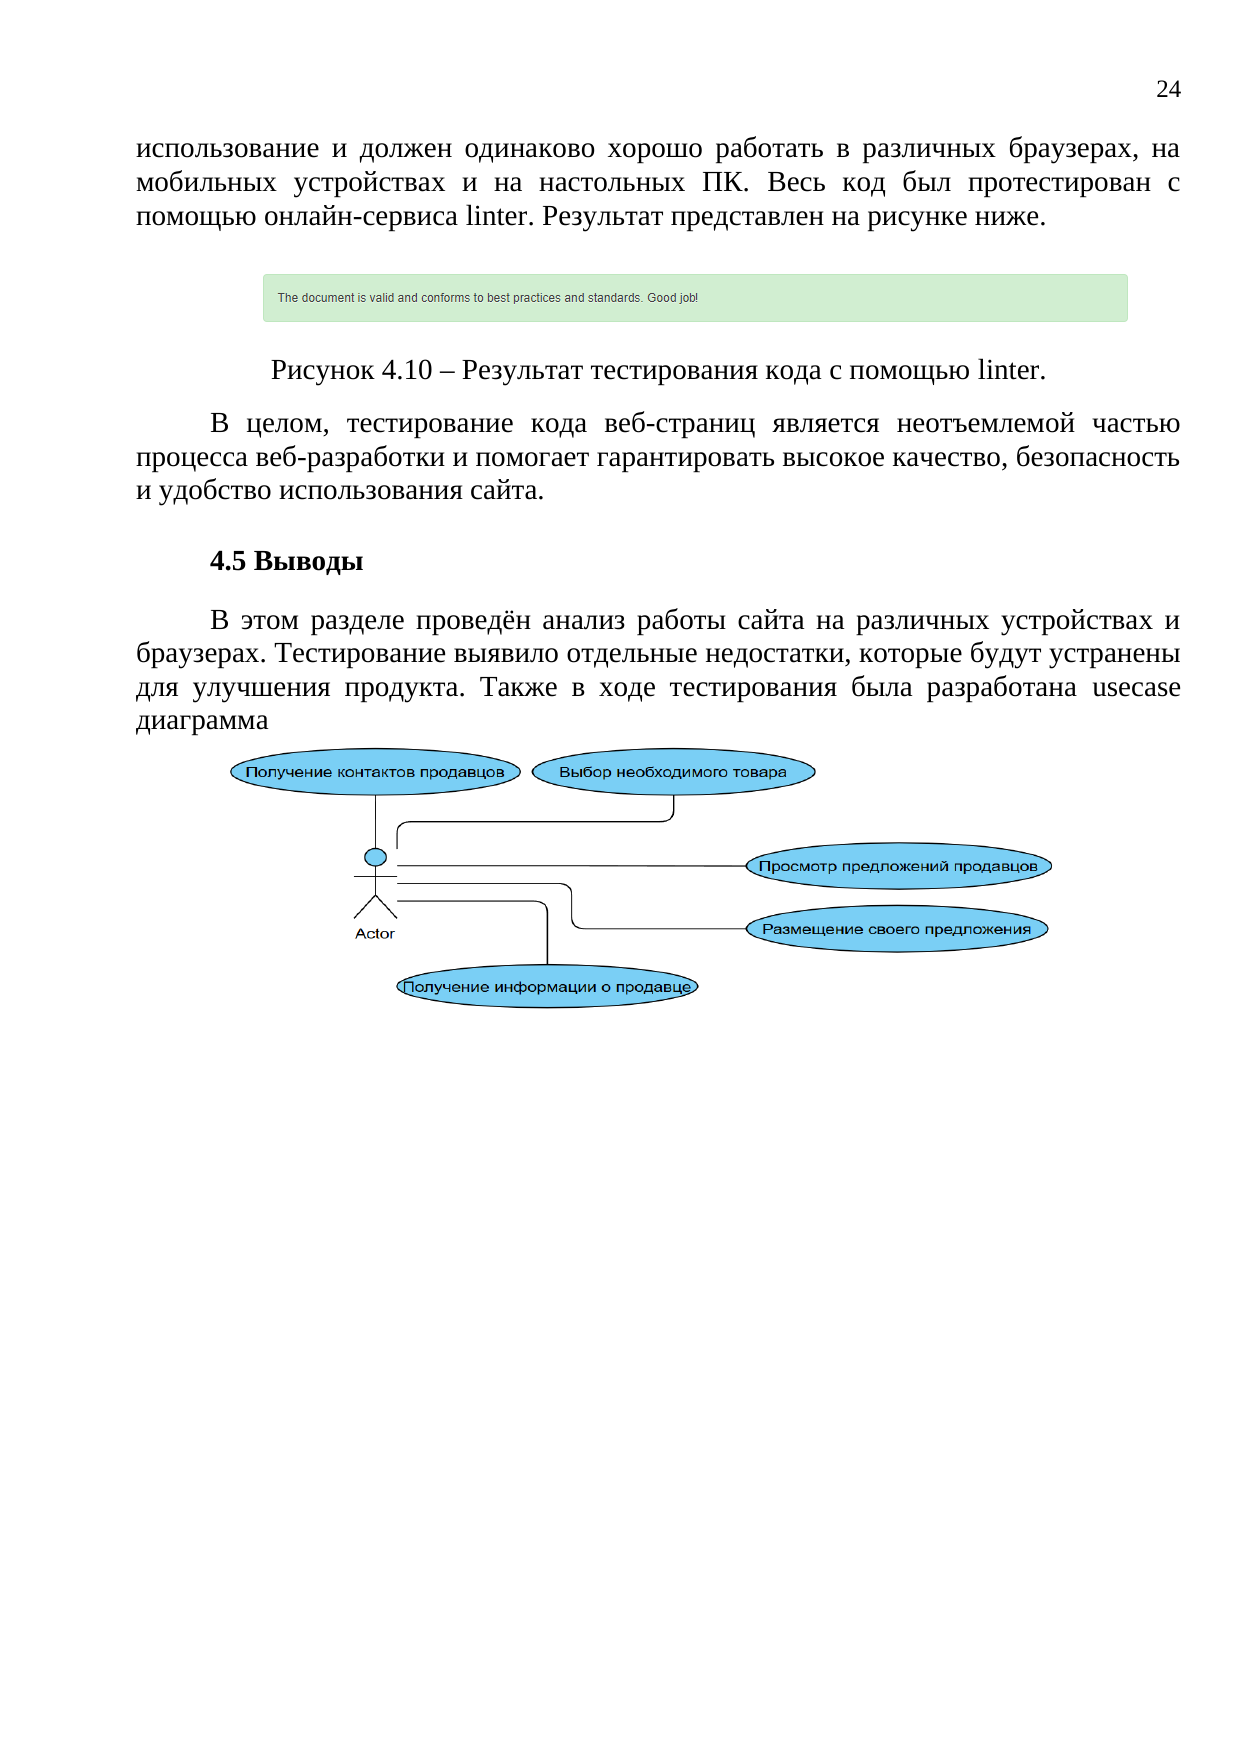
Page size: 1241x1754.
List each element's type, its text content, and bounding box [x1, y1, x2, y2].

text Рисунок 4.10 – Результат тестирования кода с помощью linter. [136, 352, 1181, 386]
text 4.5 Выводы [136, 543, 1181, 577]
text В целом, тестирование кода веб-страниц является неотъемлемой частью процесса веб-разработки и помогает гарантировать высокое качество, безопасность и удобство использования сайта. [136, 405, 1181, 506]
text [136, 131, 1181, 231]
picture [251, 264, 1141, 334]
text В этом разделе проведён анализ работы сайта на различных устройствах и браузерах. Тестирование выявило отдельные недостатки, которые будут устранены для улучшения продукта. Также в ходе тестирования была разработана usecase диаграмма [136, 602, 1181, 736]
picture [209, 736, 1059, 1014]
